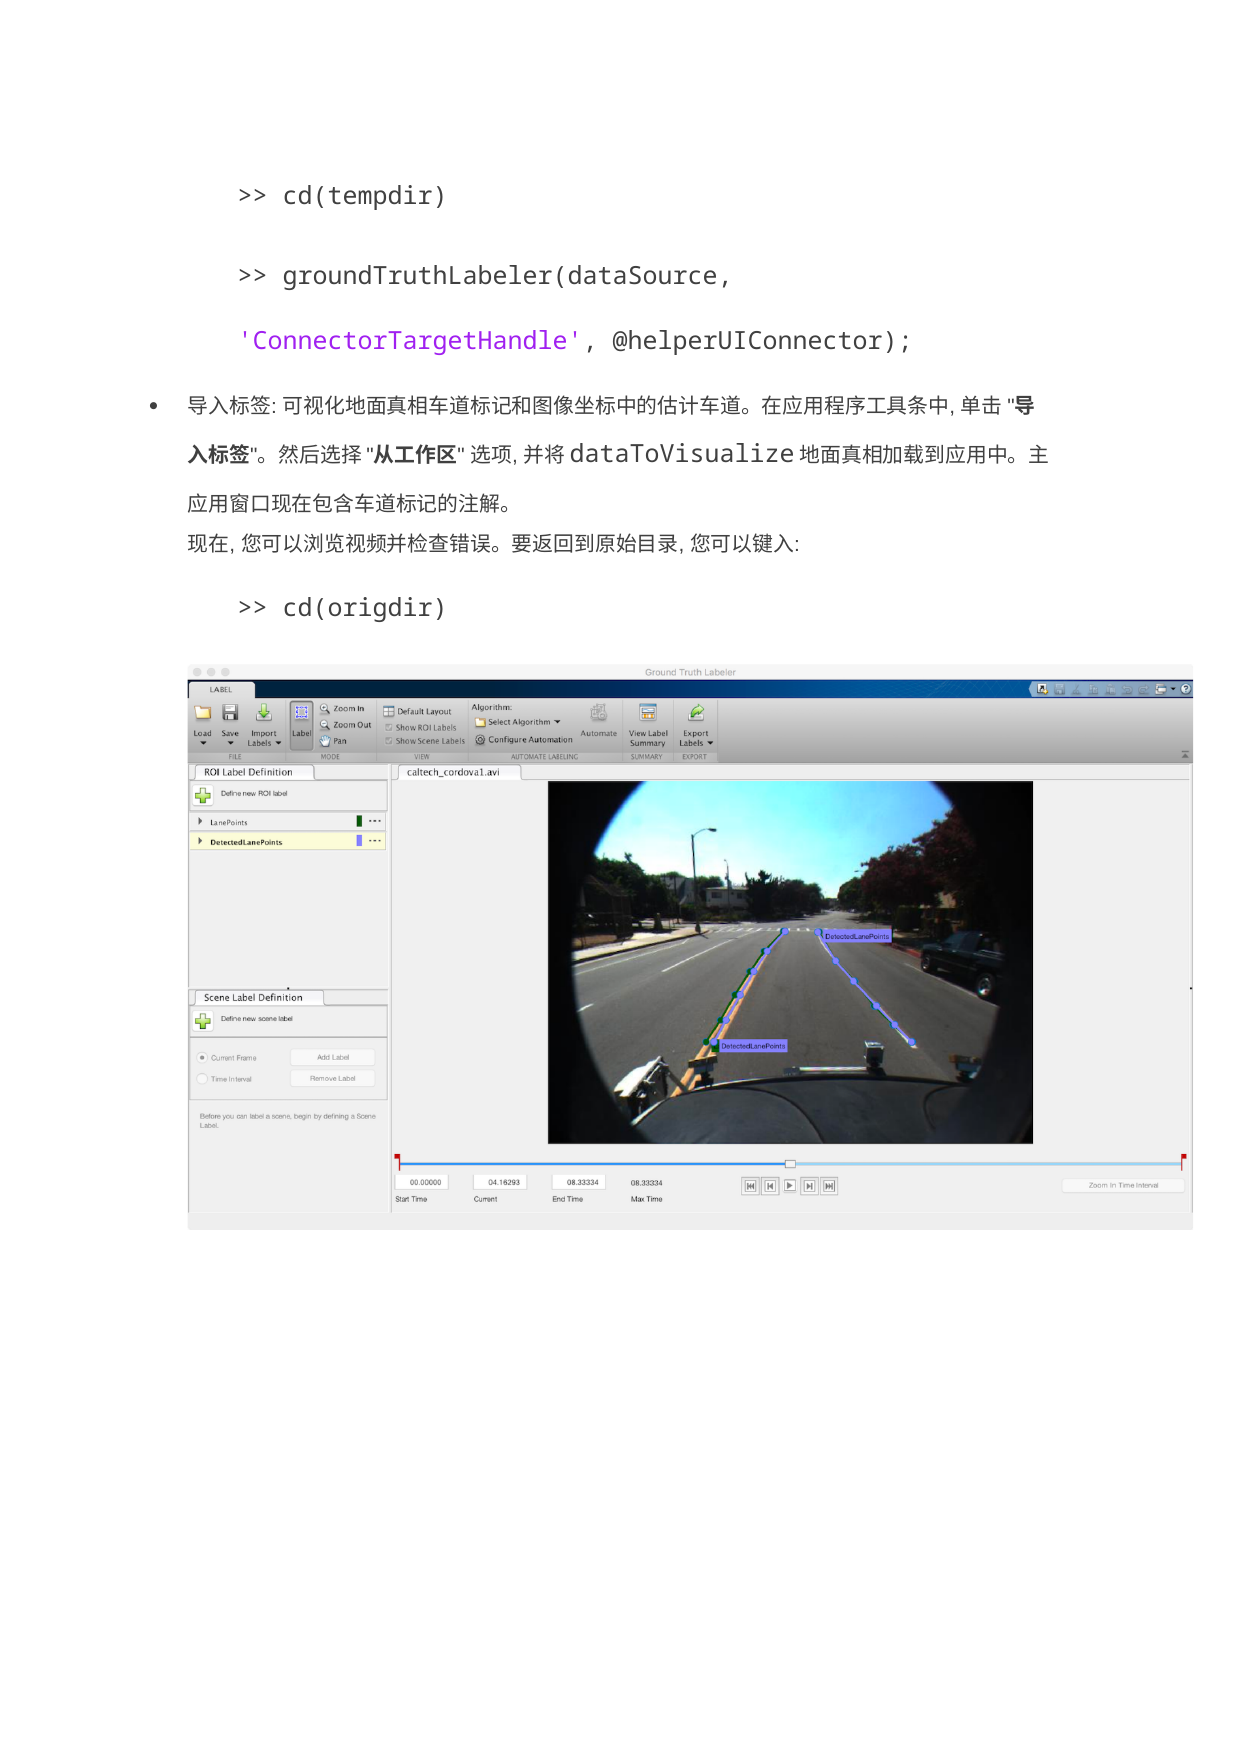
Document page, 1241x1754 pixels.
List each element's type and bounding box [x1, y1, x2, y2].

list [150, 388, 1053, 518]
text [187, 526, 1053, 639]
picture [187, 664, 1194, 1230]
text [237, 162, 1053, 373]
